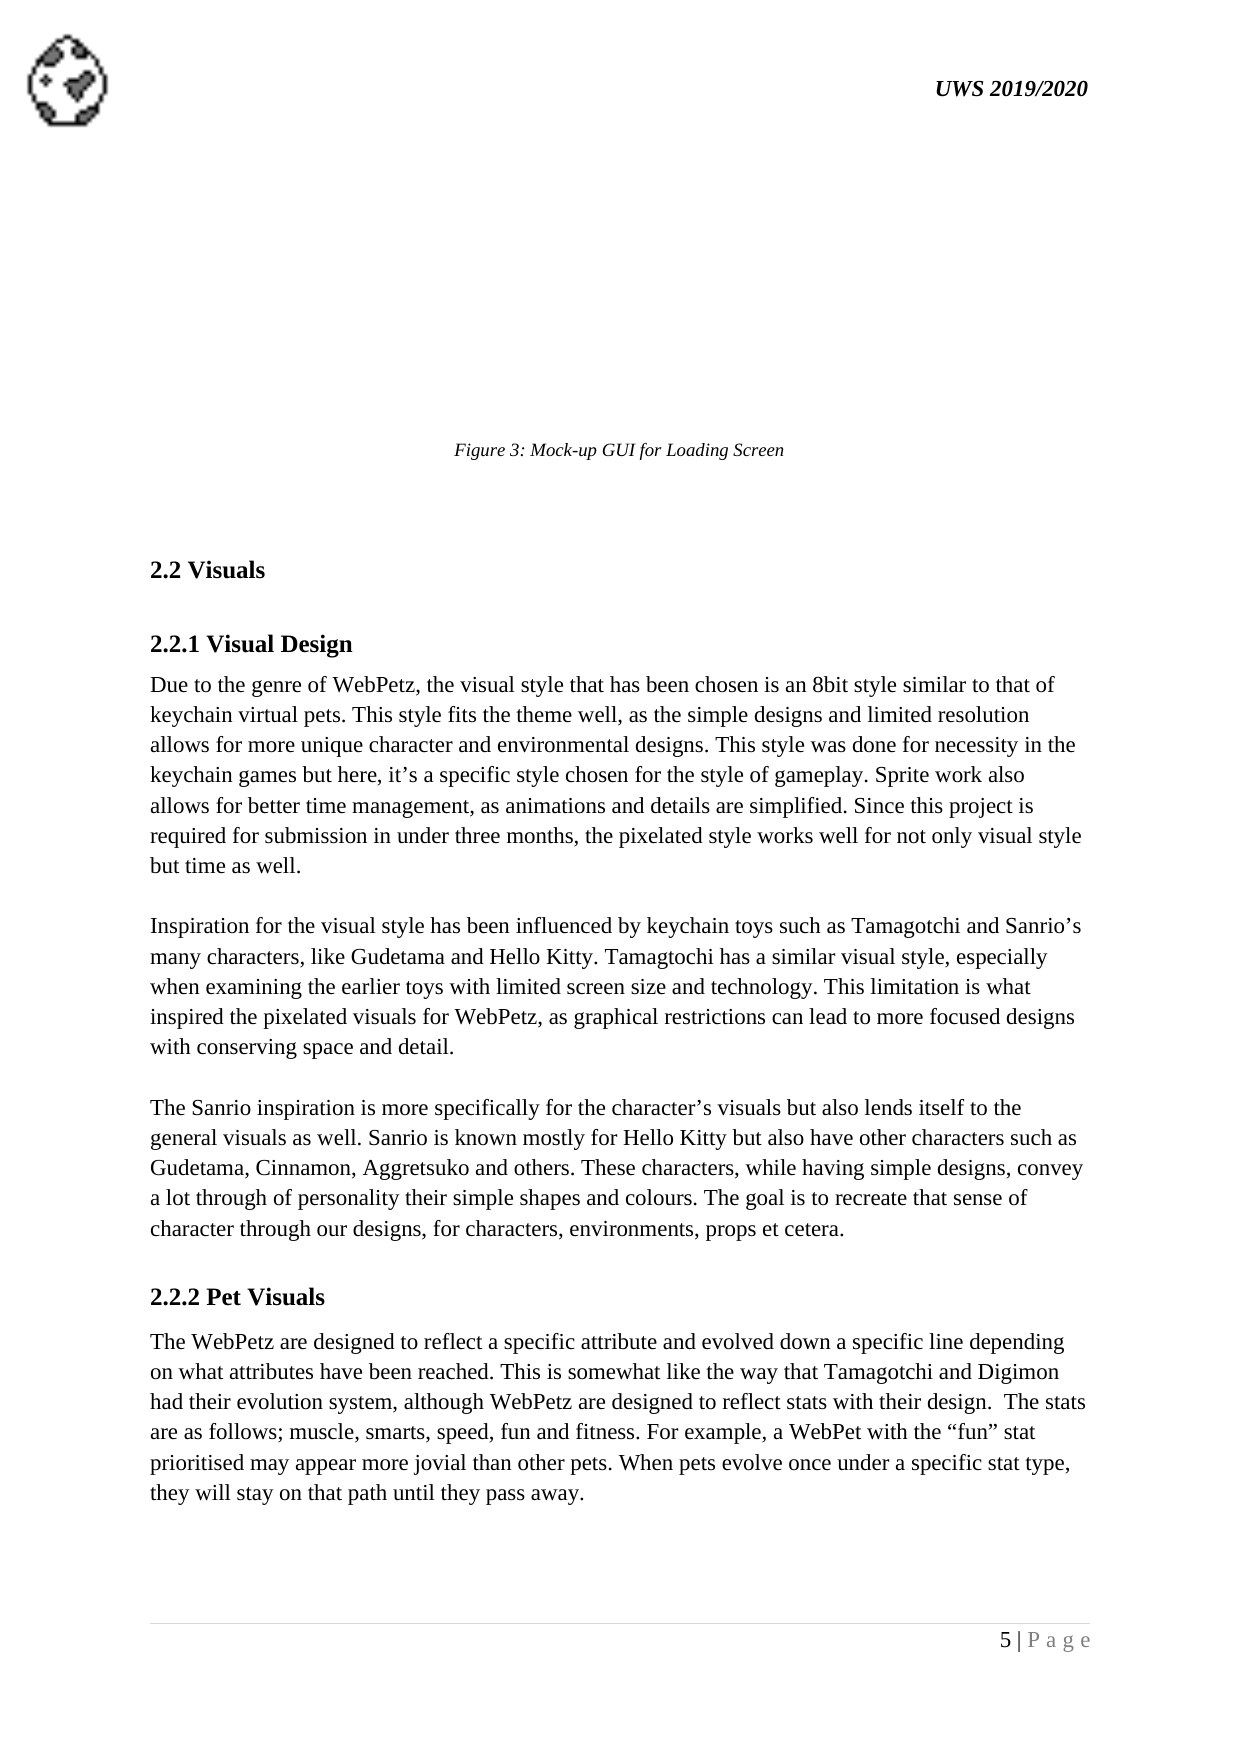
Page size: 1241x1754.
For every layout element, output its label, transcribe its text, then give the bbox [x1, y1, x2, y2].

text Due to the genre of WebPetz, the visual style that has been chosen is an 8bit style similar to that of keychain virtual pets. This style fits the theme well, as the simple designs and limited resolution allows for more unique character and environmental designs. This style was done for necessity in the keychain games but here, it’s a specific style chosen for the style of gameplay. Sprite work also allows for better time management, as animations and details are simplified. Since this project is required for submission in under three months, the pixelated style works well for not only visual style but time as well. [150, 671, 1090, 878]
subtitle 2.2 Visuals [150, 555, 1090, 584]
subtitle 2.2.1 Visual Design [150, 629, 1090, 658]
text The WebPetz are designed to reflect a specific attribute and evolved down a specific line depending on what attributes have been reached. This is somewhat like the way that Tamagotchi and Digimon had their evolution system, although WebPetz are designed to reflect stats with their design. The stats are as follows; muscle, smarts, speed, fun and fitness. For example, a WebPet with the “fun” stat prioritised may appear more jovial than other pets. When pets evolve once under a specific stat type, they will stay on that path until they pass away. [150, 1328, 1090, 1505]
subtitle 2.2.2 Pet Visuals [150, 1282, 1090, 1311]
text The Sanrio inspiration is more specifically for the character’s visuals but also lends itself to the general visuals as well. Sanrio is known mostly for Hello Kitty but also have other characters such as Gudetama, Cinnamon, Aggretsuko and others. These characters, while having simple designs, convey a lot through of personality their simple shapes and colours. The goal is to recreate that sense of character through our designs, for characters, environments, props et cetera. [150, 1094, 1090, 1241]
text Inspiration for the visual style has been influenced by keychain toys such as Tamagotchi and Sanrio’s many characters, like Gudetama and Hello Kitty. Tamagtochi has a similar visual style, especially when examining the earlier toys with limited screen size and technology. This limitation is what inspired the pixelated visuals for WebPetz, as graphical restrictions can lead to more focused designs with conserving space and detail. [150, 912, 1090, 1060]
picture [21, 25, 116, 131]
